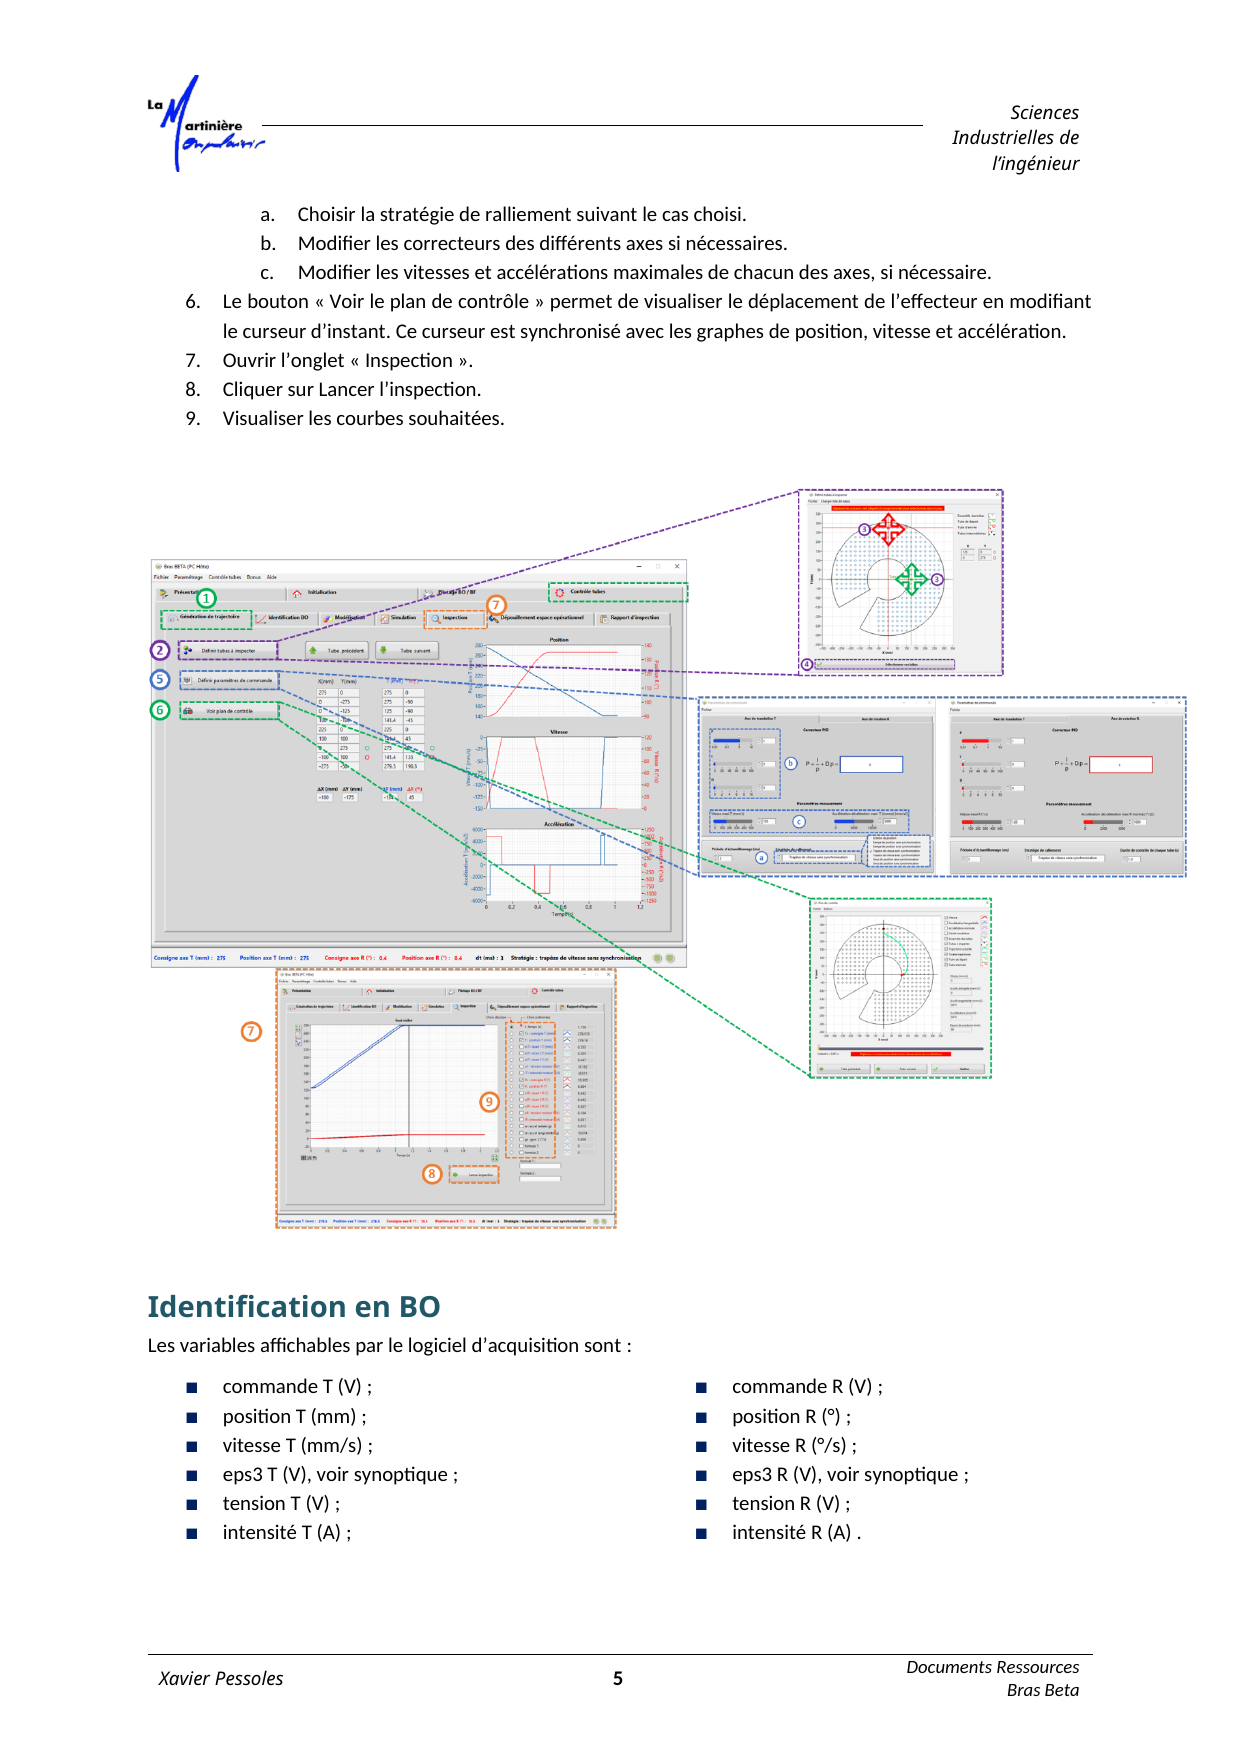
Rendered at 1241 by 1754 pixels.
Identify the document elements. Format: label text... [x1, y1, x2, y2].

list Modifier les vitesses et accélérations maximales de chacun des axes, si nécessaire. [260, 259, 1093, 285]
list commande T (V) ; [185, 1374, 583, 1399]
list Visualiser les courbes souhaitées. [185, 405, 1093, 431]
list tension T (V) ; [185, 1490, 583, 1516]
list vitesse T (mm/s) ; [185, 1432, 583, 1457]
list Le bouton « Voir le plan de contrôle » permet de visualiser le déplacement de l’effecteur en modifiant le curseur d’instant. Ce curseur est synchronisé avec les graphes de position, vitesse et accélération. [185, 289, 1093, 343]
list position R (°) ; [694, 1403, 1093, 1428]
list commande R (V) ; [694, 1374, 1093, 1399]
picture [147, 488, 1187, 1229]
list intensité T (A) ; [185, 1519, 583, 1545]
text Les variables affichables par le logiciel d’acquisition sont : [148, 1332, 1093, 1357]
picture [147, 75, 266, 172]
list Choisir la stratégie de ralliement suivant le cas choisi. [260, 201, 1093, 227]
list vitesse R (°/s) ; [694, 1432, 1093, 1457]
list position T (mm) ; [185, 1403, 583, 1428]
list Modifier les correcteurs des différents axes si nécessaires. [260, 230, 1093, 256]
list Cliquer sur Lancer l’inspection. [185, 376, 1093, 402]
list Ouvrir l’onglet « Inspection ». [185, 347, 1093, 372]
subtitle Identification en BO [148, 1286, 1093, 1326]
list eps3 T (V), voir synoptique ; [185, 1461, 583, 1487]
list eps3 R (V), voir synoptique ; [694, 1461, 1093, 1487]
list intensité R (A) . [694, 1519, 1093, 1545]
list tension R (V) ; [694, 1490, 1093, 1516]
